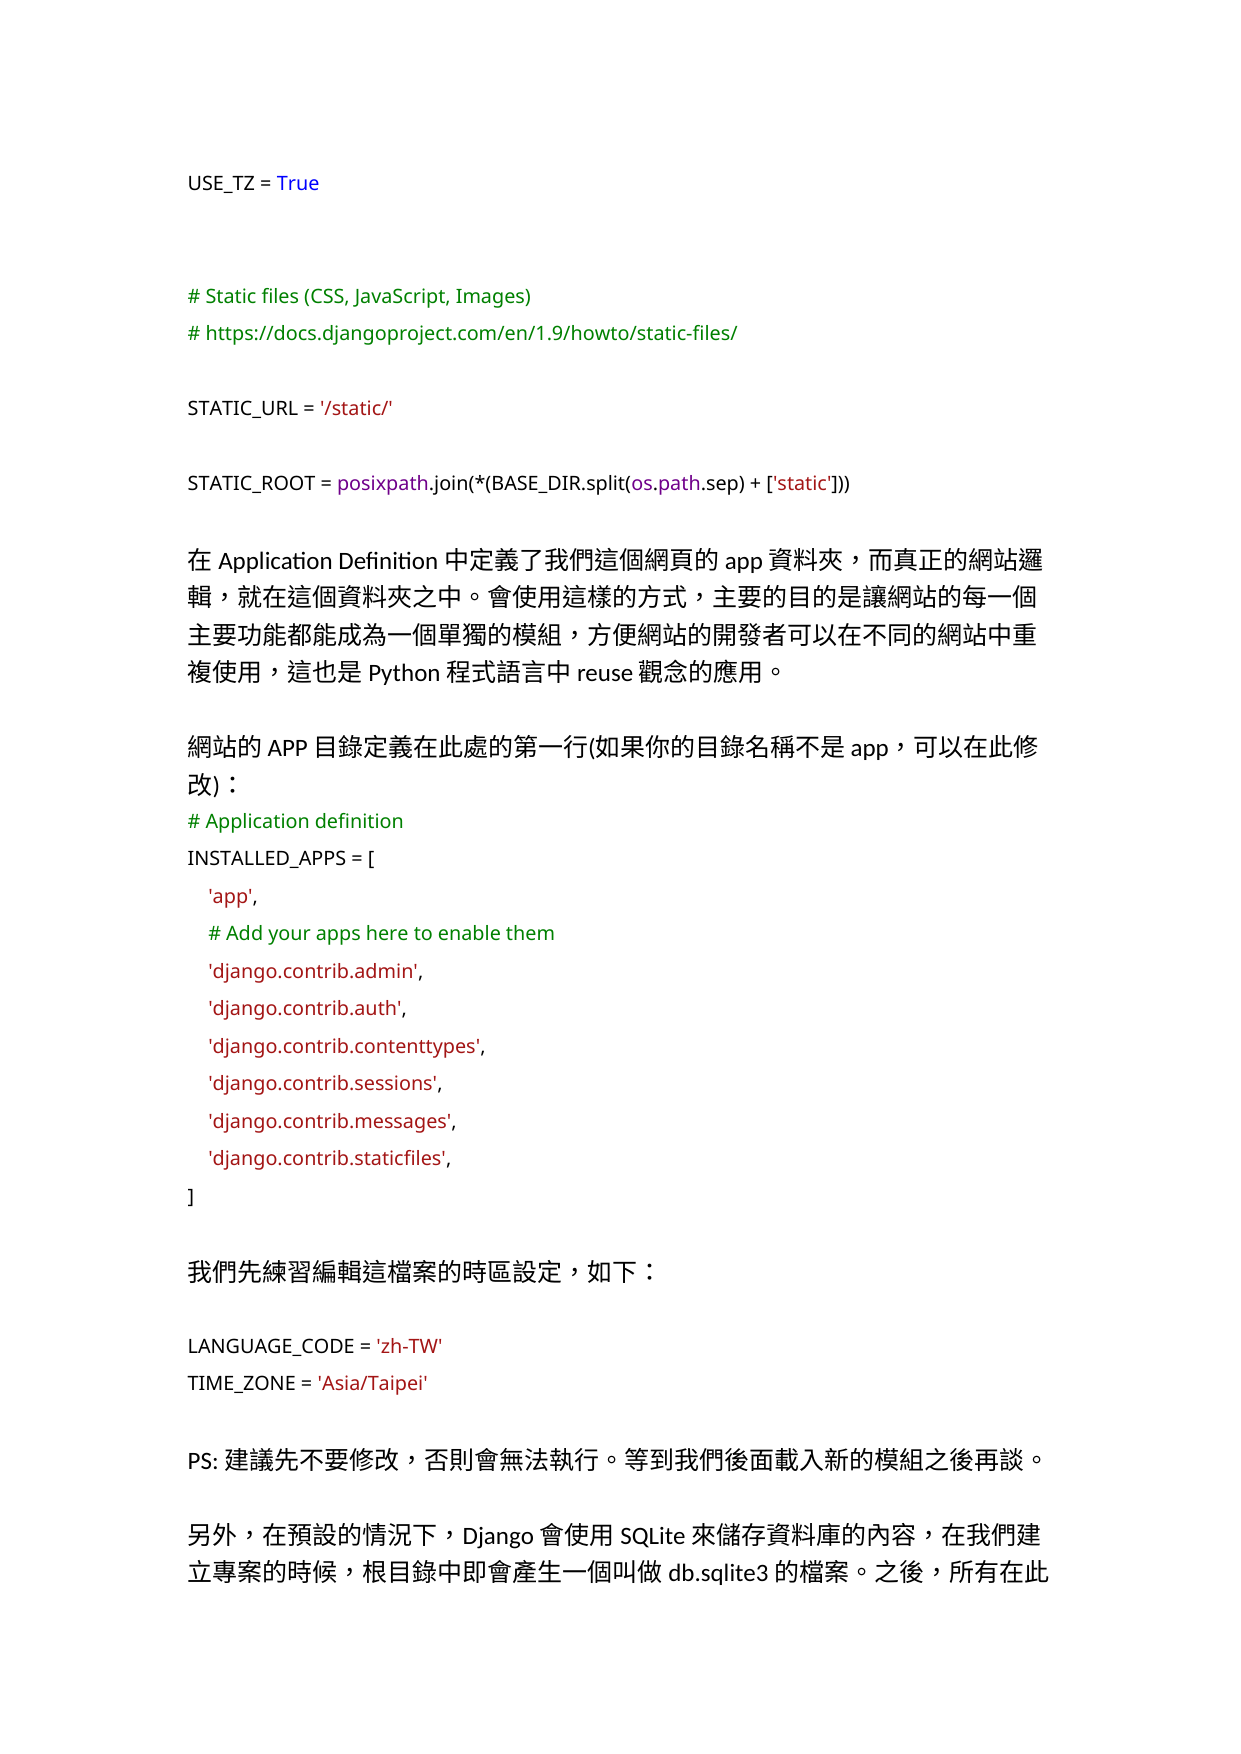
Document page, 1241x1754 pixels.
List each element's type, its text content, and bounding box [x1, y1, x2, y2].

text STATIC_URL = '/static/' [187, 389, 1053, 427]
text 'django.contrib.admin', [187, 952, 1053, 989]
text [187, 1514, 1053, 1589]
text 網站的APP目錄定義在此處的第一行(如果你的目錄名稱不是app，可以在此修改)： [187, 727, 1053, 802]
text # Application definition [187, 802, 1053, 839]
text 在 Application Definition 中定義了我們這個網頁的 app 資料夾，而真正的網站邏輯，就在這個資料夾之中。會使用這樣的方式，主要的目的是讓網站的每一個主要功能都能成為一個單獨的模組，方便網站的開發者可以在不同的網站中重複使用，這也是 Python 程式語言中 reuse 觀念的應用。 [187, 539, 1053, 689]
text 'django.contrib.contenttypes', [187, 1027, 1053, 1064]
text INSTALLED_APPS = [ [187, 839, 1053, 877]
text PS: 建議先不要修改，否則會無法執行。等到我們後面載入新的模組之後再談。 [187, 1439, 1053, 1477]
text # Add your apps here to enable them [187, 914, 1053, 952]
text TIME_ZONE = 'Asia/Taipei' [187, 1364, 1053, 1402]
text 'app', [187, 877, 1053, 914]
text USE_TZ = True [187, 164, 1053, 202]
text 我們先練習編輯這檔案的時區設定，如下： [187, 1252, 1053, 1289]
text 'django.contrib.messages', [187, 1102, 1053, 1139]
text LANGUAGE_CODE = 'zh-TW' [187, 1327, 1053, 1364]
text 'django.contrib.sessions', [187, 1064, 1053, 1102]
text 'django.contrib.auth', [187, 989, 1053, 1027]
text # Static files (CSS, JavaScript, Images) [187, 277, 1053, 314]
text STATIC_ROOT = posixpath.join(*(BASE_DIR.split(os.path.sep) + ['static'])) [187, 464, 1053, 502]
text 'django.contrib.staticfiles', [187, 1139, 1053, 1177]
text # https://docs.djangoproject.com/en/1.9/howto/static-files/ [187, 314, 1053, 352]
text ] [187, 1177, 1053, 1214]
